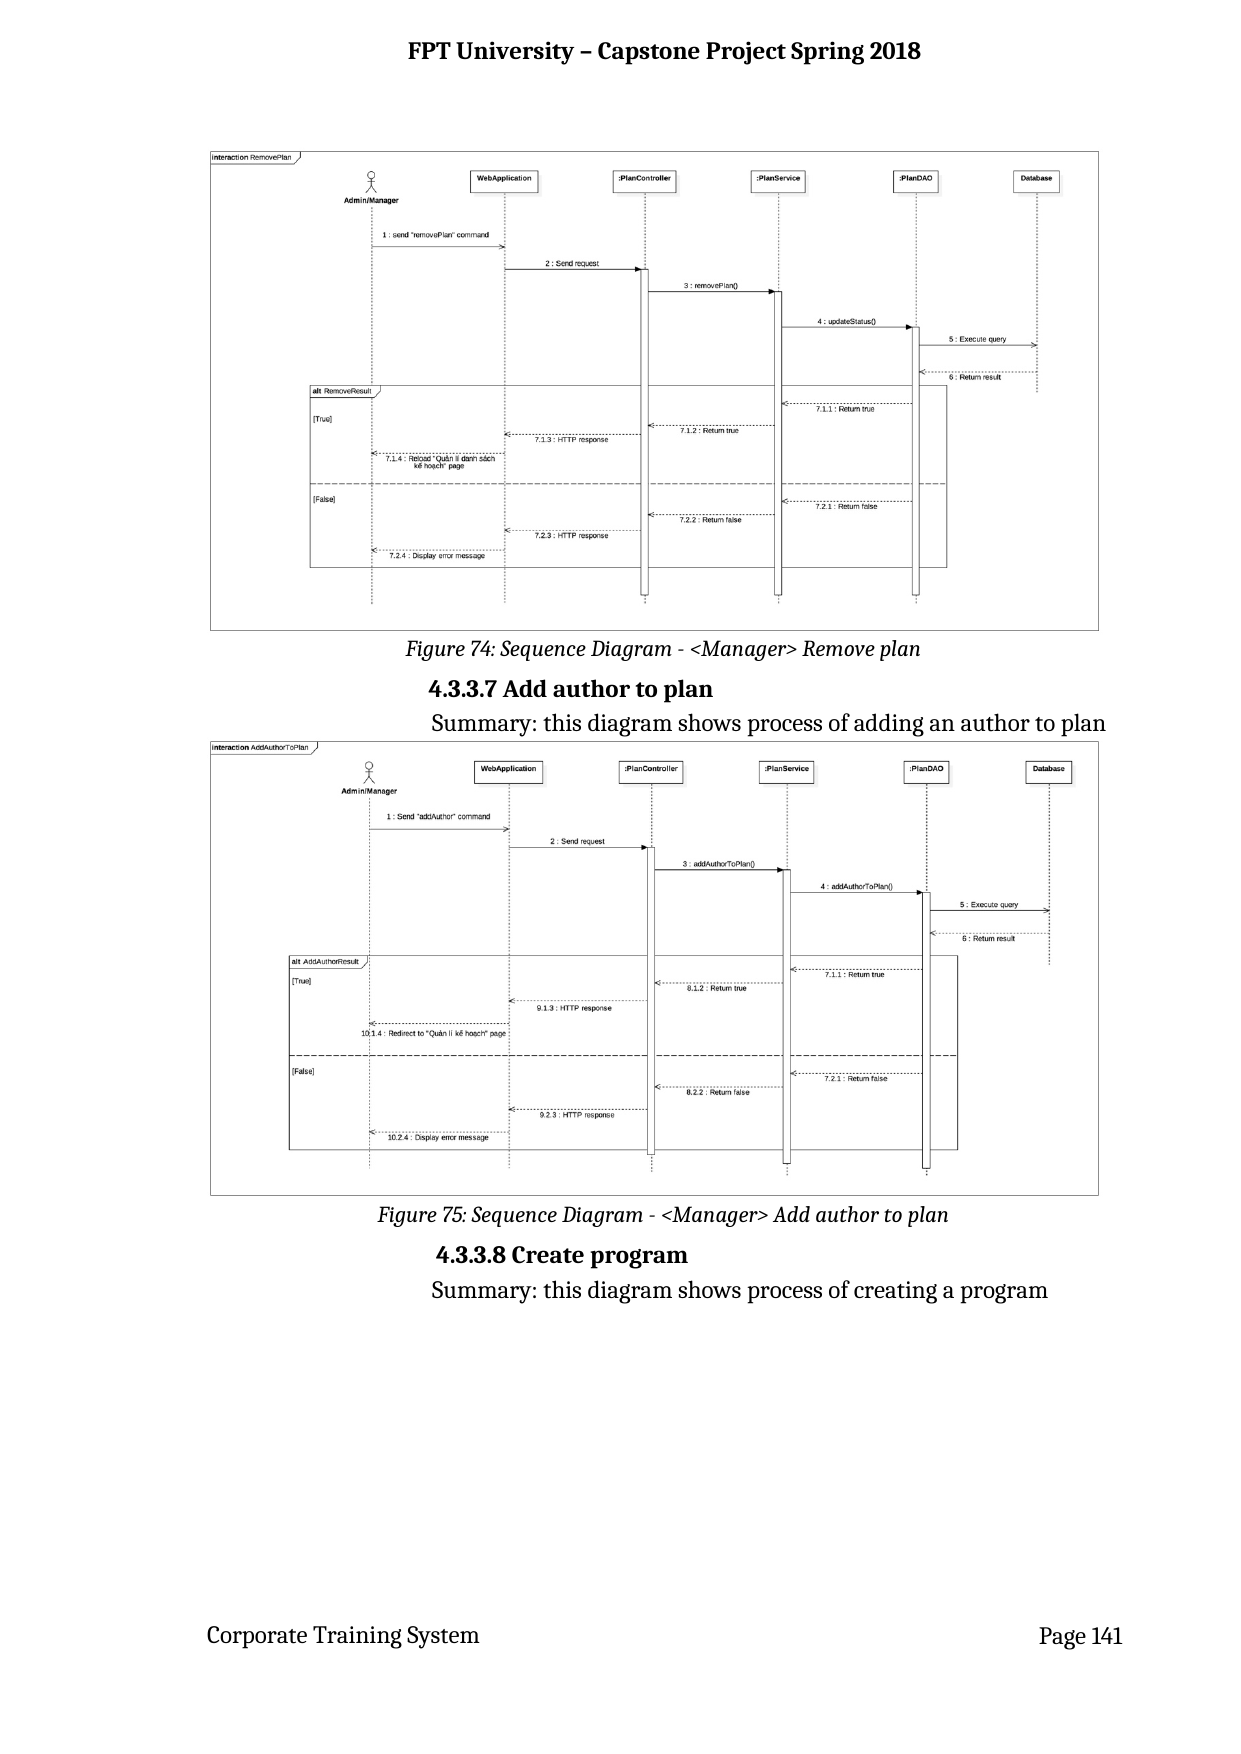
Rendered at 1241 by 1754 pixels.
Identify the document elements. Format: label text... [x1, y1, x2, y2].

text Summary: this diagram shows process of adding an author to plan [432, 709, 1122, 737]
picture [206, 147, 1122, 636]
text Figure 74: Sequence Diagram - <Manager> Remove plan [207, 636, 1122, 662]
subtitle 4.3.3.8 Create program [436, 1241, 1124, 1270]
subtitle 4.3.3.7 Add author to plan [428, 675, 1124, 704]
picture [206, 737, 1122, 1202]
text Figure 75: Sequence Diagram - <Manager> Add author to plan [207, 1202, 1122, 1228]
text Summary: this diagram shows process of creating a program [432, 1276, 1122, 1304]
